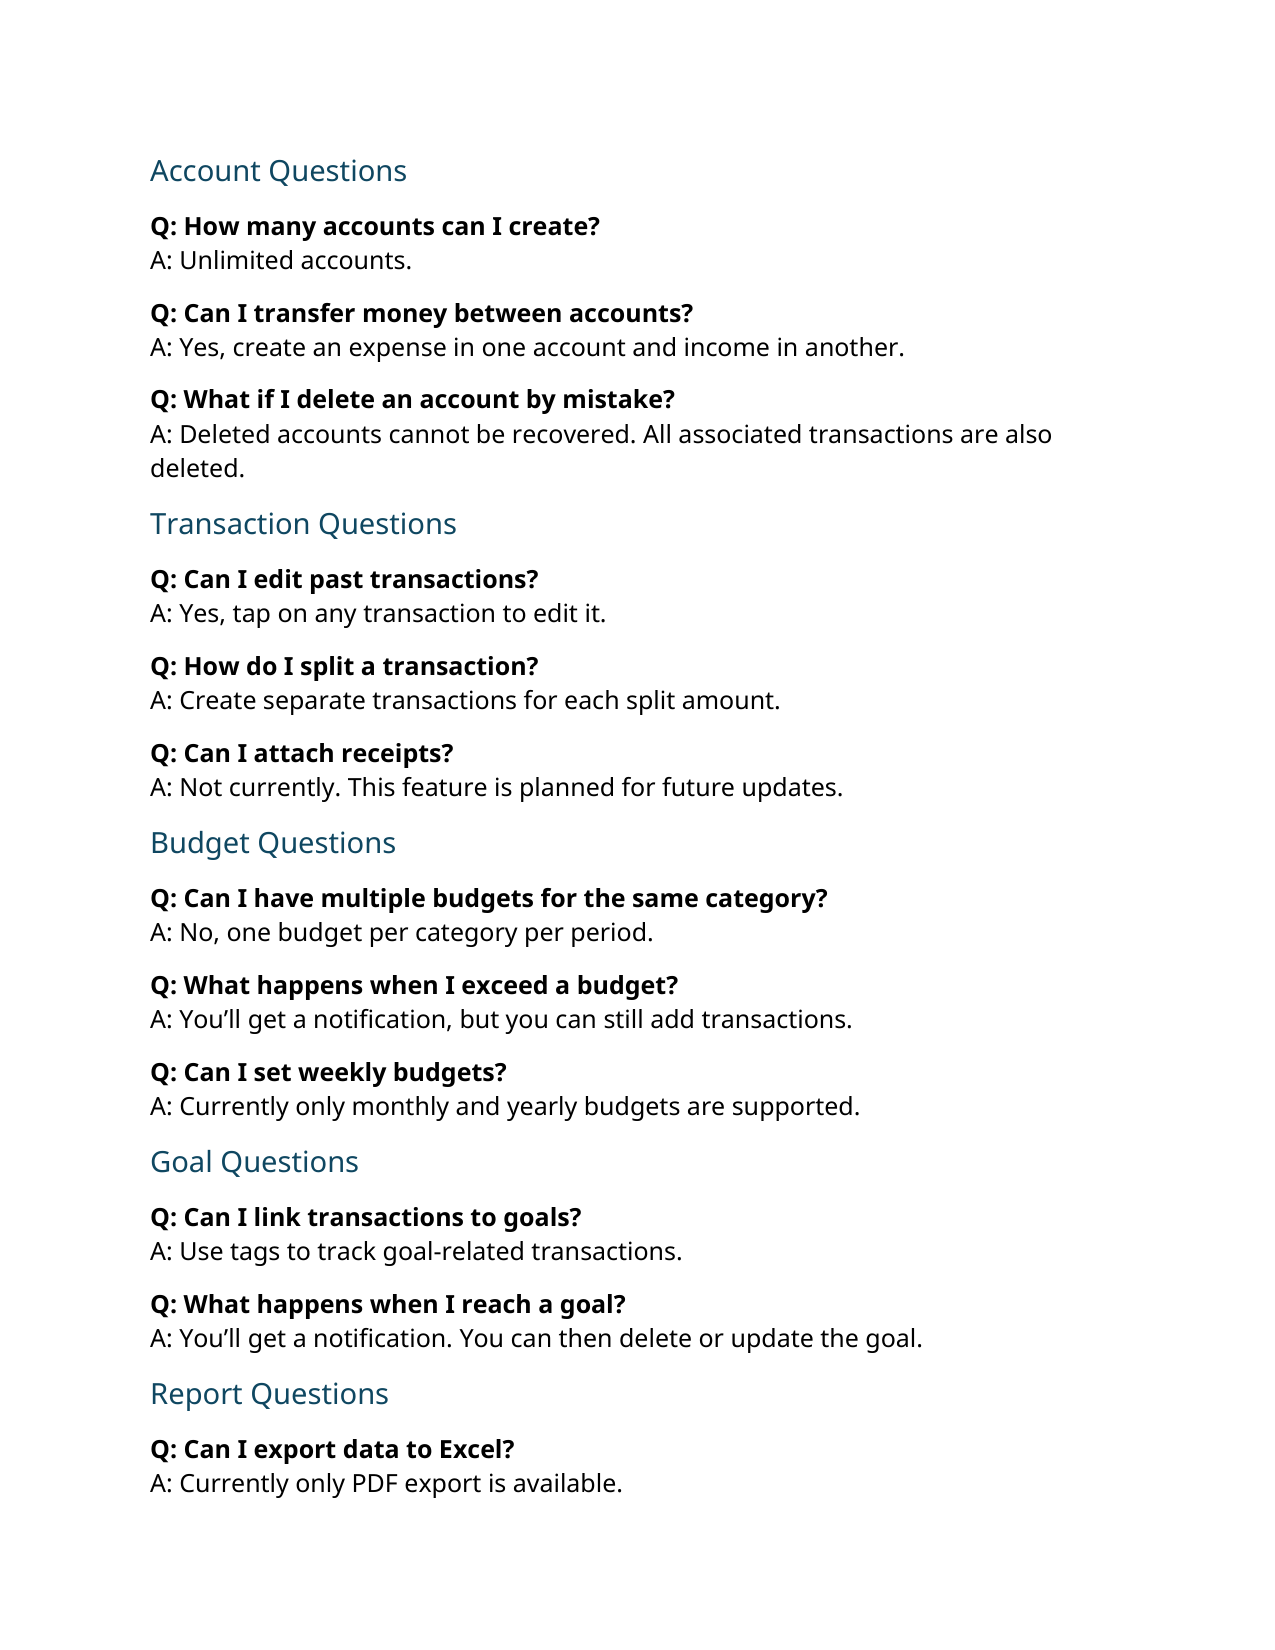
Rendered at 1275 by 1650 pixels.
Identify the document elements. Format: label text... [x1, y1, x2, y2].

text Q: Can I set weekly budgets? A: Currently only monthly and yearly budgets are supported. [150, 1054, 1125, 1122]
text Q: Can I edit past transactions? A: Yes, tap on any transaction to edit it. [150, 562, 1125, 630]
text Q: Can I link transactions to goals? A: Use tags to track goal-related transactions. [150, 1200, 1125, 1268]
text Q: Can I transfer money between accounts? A: Yes, create an expense in one account and income in another. [150, 295, 1125, 363]
subtitle Transaction Questions [150, 503, 1125, 543]
text Q: What happens when I exceed a budget? A: You’ll get a notification, but you can still add transactions. [150, 967, 1125, 1036]
text Q: Can I export data to Excel? A: Currently only PDF export is available. [150, 1432, 1125, 1500]
text Q: What happens when I reach a goal? A: You’ll get a notification. You can then delete or update the goal. [150, 1287, 1125, 1355]
text Q: What if I delete an account by mistake? A: Deleted accounts cannot be recovered. All associated transactions are also deleted. [150, 382, 1125, 484]
text Q: How many accounts can I create? A: Unlimited accounts. [150, 208, 1125, 277]
text Q: Can I have multiple budgets for the same category? A: No, one budget per category per period. [150, 881, 1125, 949]
text Q: Can I attach receipts? A: Not currently. This feature is planned for future updates. [150, 735, 1125, 803]
text Q: How do I split a transaction? A: Create separate transactions for each split amount. [150, 648, 1125, 717]
subtitle Account Questions [150, 150, 1125, 190]
subtitle Budget Questions [150, 822, 1125, 862]
subtitle Goal Questions [150, 1141, 1125, 1181]
subtitle Report Questions [150, 1373, 1125, 1413]
